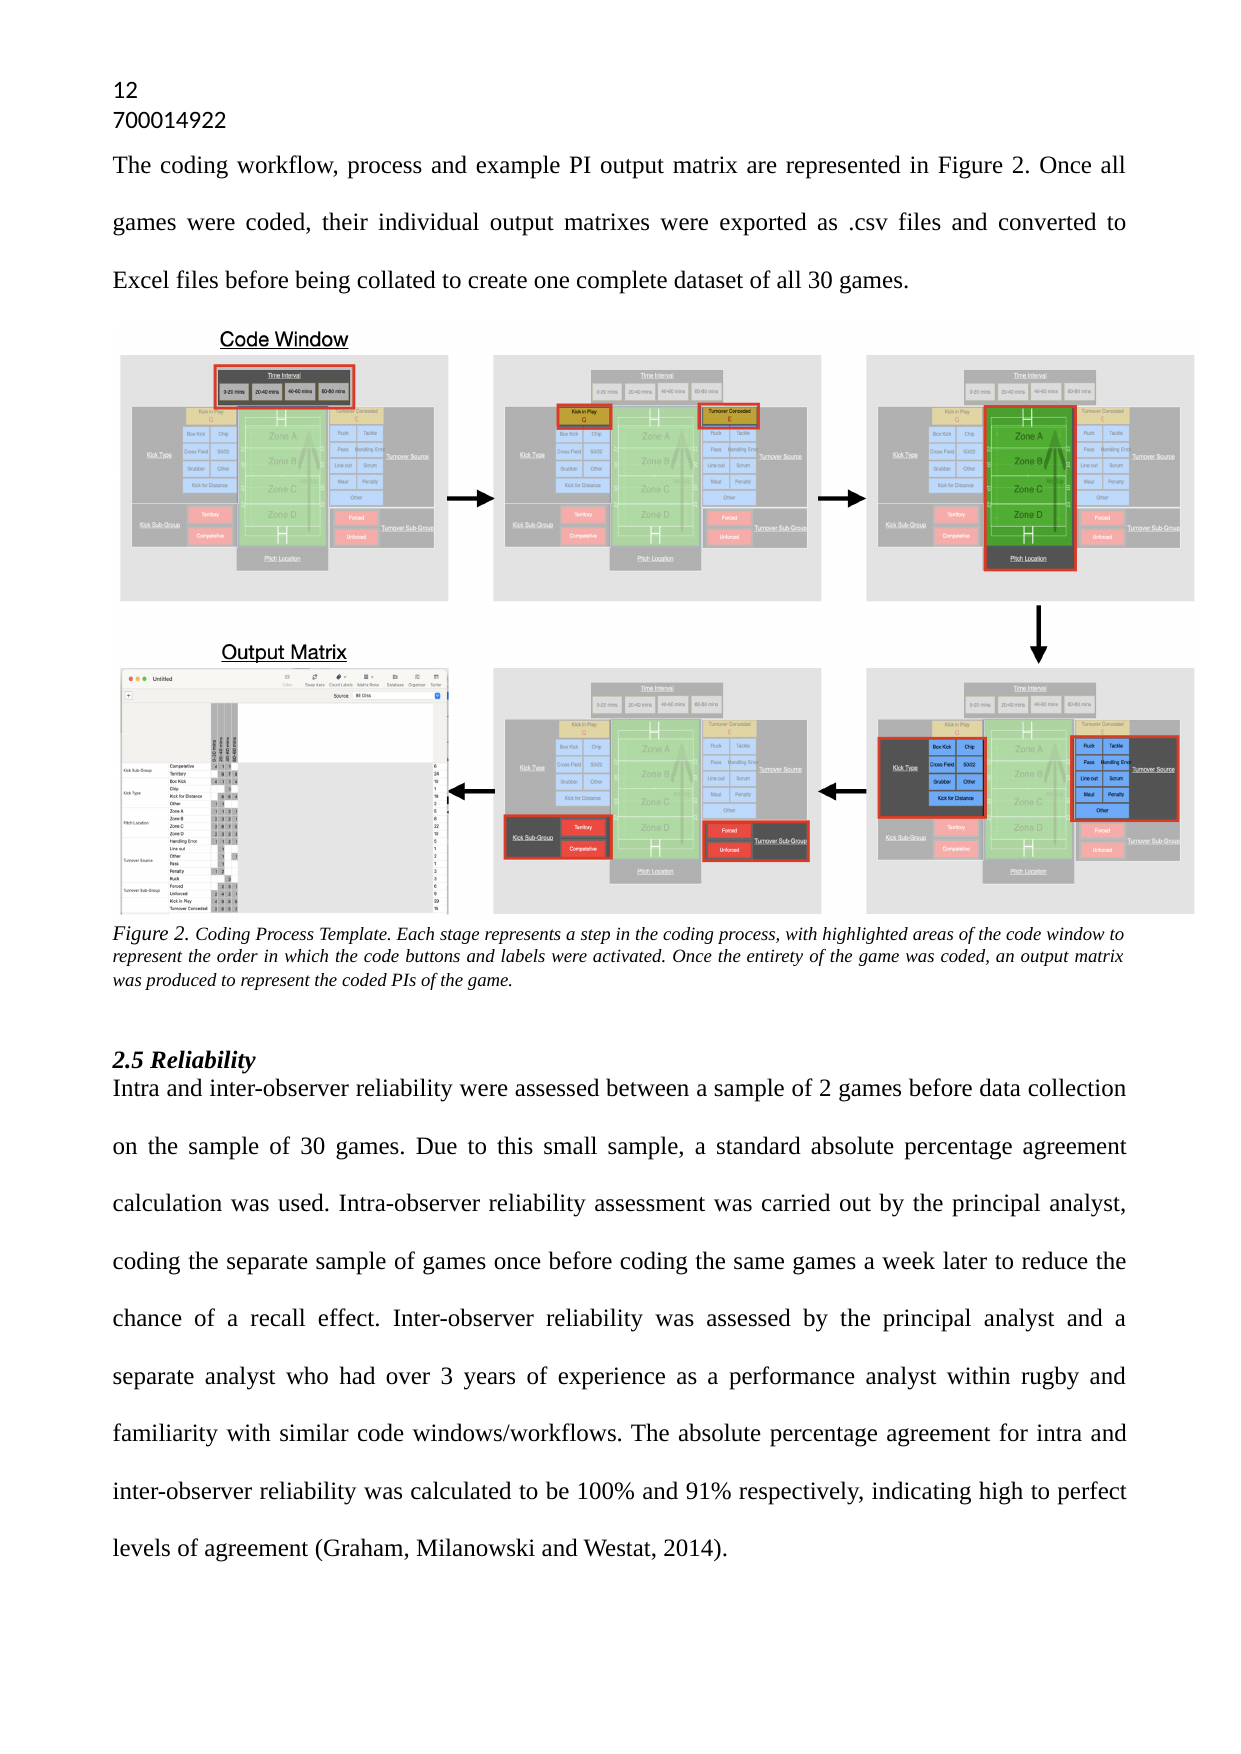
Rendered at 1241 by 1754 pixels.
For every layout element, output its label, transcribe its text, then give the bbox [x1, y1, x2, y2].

text Intra and inter-observer reliability were assessed between a sample of 2 games before data collection on the sample of 30 games. Due to this small sample, a standard absolute percentage agreement calculation was used. Intra-observer reliability assessment was carried out by the principal analyst, coding the separate sample of games once before coding the same games a week later to reduce the chance of a recall effect. Inter-observer reliability was assessed by the principal analyst and a separate analyst who had over 3 years of experience as a performance analyst within rugby and familiarity with similar code windows/workflows. The absolute percentage agreement for intra and inter-observer reliability was calculated to be 100% and 91% respectively, indicating high to perfect levels of agreement (Graham, Milanowski and Westat, 2014). [112, 1073, 1128, 1562]
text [112, 150, 1128, 294]
text Figure 2. Coding Process Template. Each stage represents a step in the coding process, with highlighted areas of the code window to represent the order in which the code buttons and labels were activated. Once the entirety of the game was coded, an output matrix was produced to represent the coded PIs of the game. [112, 922, 1128, 991]
picture [112, 322, 1203, 922]
subtitle 2.5 Reliability [112, 1045, 1128, 1073]
